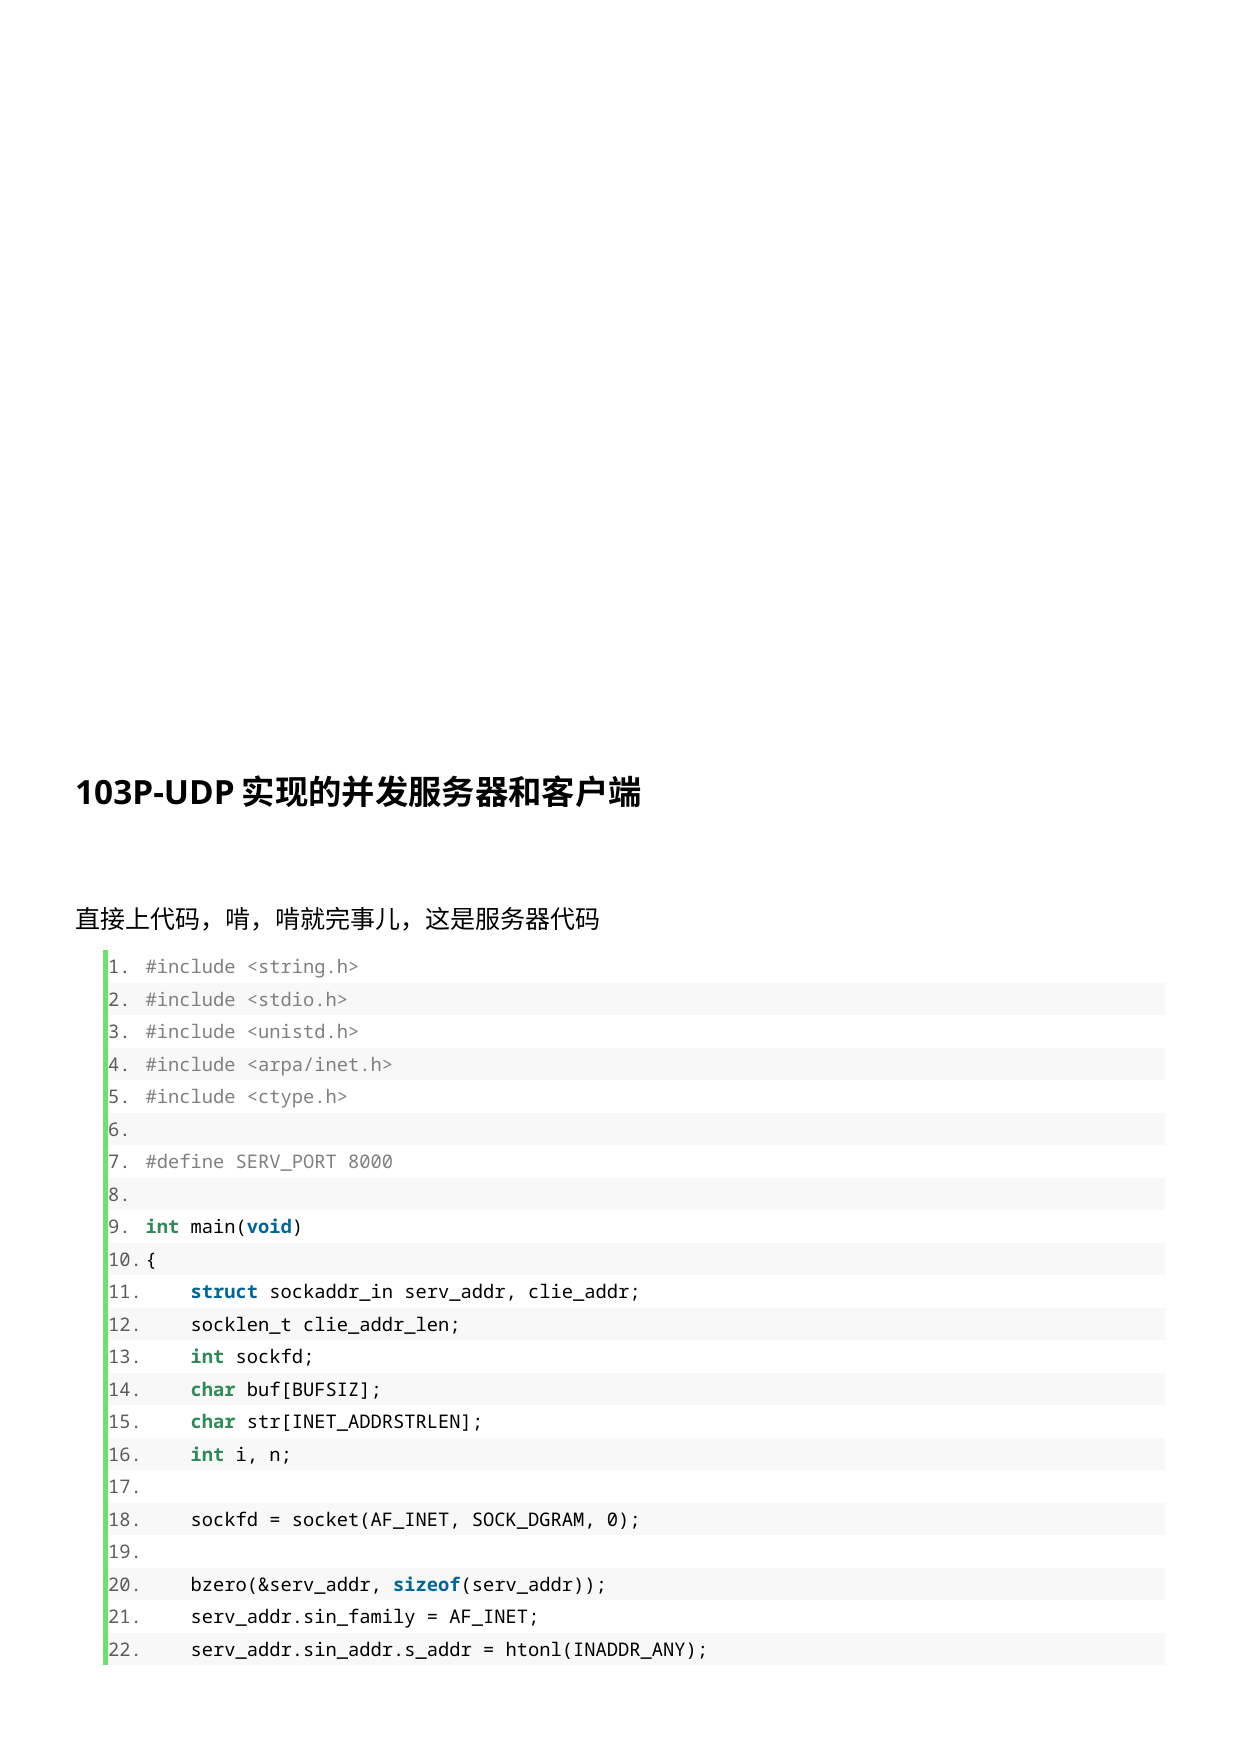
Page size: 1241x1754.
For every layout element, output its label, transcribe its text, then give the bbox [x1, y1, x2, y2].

list serv_addr.sin_addr.s_addr = htonl(INADDR_ANY); [108, 1633, 1165, 1665]
subtitle 103P-UDP实现的并发服务器和客户端 [75, 758, 1165, 823]
list { [108, 1243, 1165, 1275]
list bzero(&serv_addr, sizeof(serv_addr)); [108, 1568, 1165, 1600]
list #include <arpa/inet.h> [108, 1048, 1165, 1080]
list #include <string.h> [108, 950, 1165, 983]
text 直接上代码，啃，啃就完事儿，这是服务器代码 [75, 885, 1165, 950]
list socklen_t clie_addr_len; [108, 1308, 1165, 1340]
list sockfd = socket(AF_INET, SOCK_DGRAM, 0); [108, 1503, 1165, 1535]
list #include <unistd.h> [108, 1015, 1165, 1048]
list #include <ctype.h> [108, 1080, 1165, 1113]
list serv_addr.sin_family = AF_INET; [108, 1600, 1165, 1633]
list #define SERV_PORT 8000 [108, 1145, 1165, 1178]
list #include <stdio.h> [108, 983, 1165, 1015]
list int i, n; [108, 1438, 1165, 1470]
list int main(void) [108, 1210, 1165, 1243]
list int sockfd; [108, 1340, 1165, 1373]
list char buf[BUFSIZ]; [108, 1373, 1165, 1405]
list struct sockaddr_in serv_addr, clie_addr; [108, 1275, 1165, 1308]
list char str[INET_ADDRSTRLEN]; [108, 1405, 1165, 1438]
